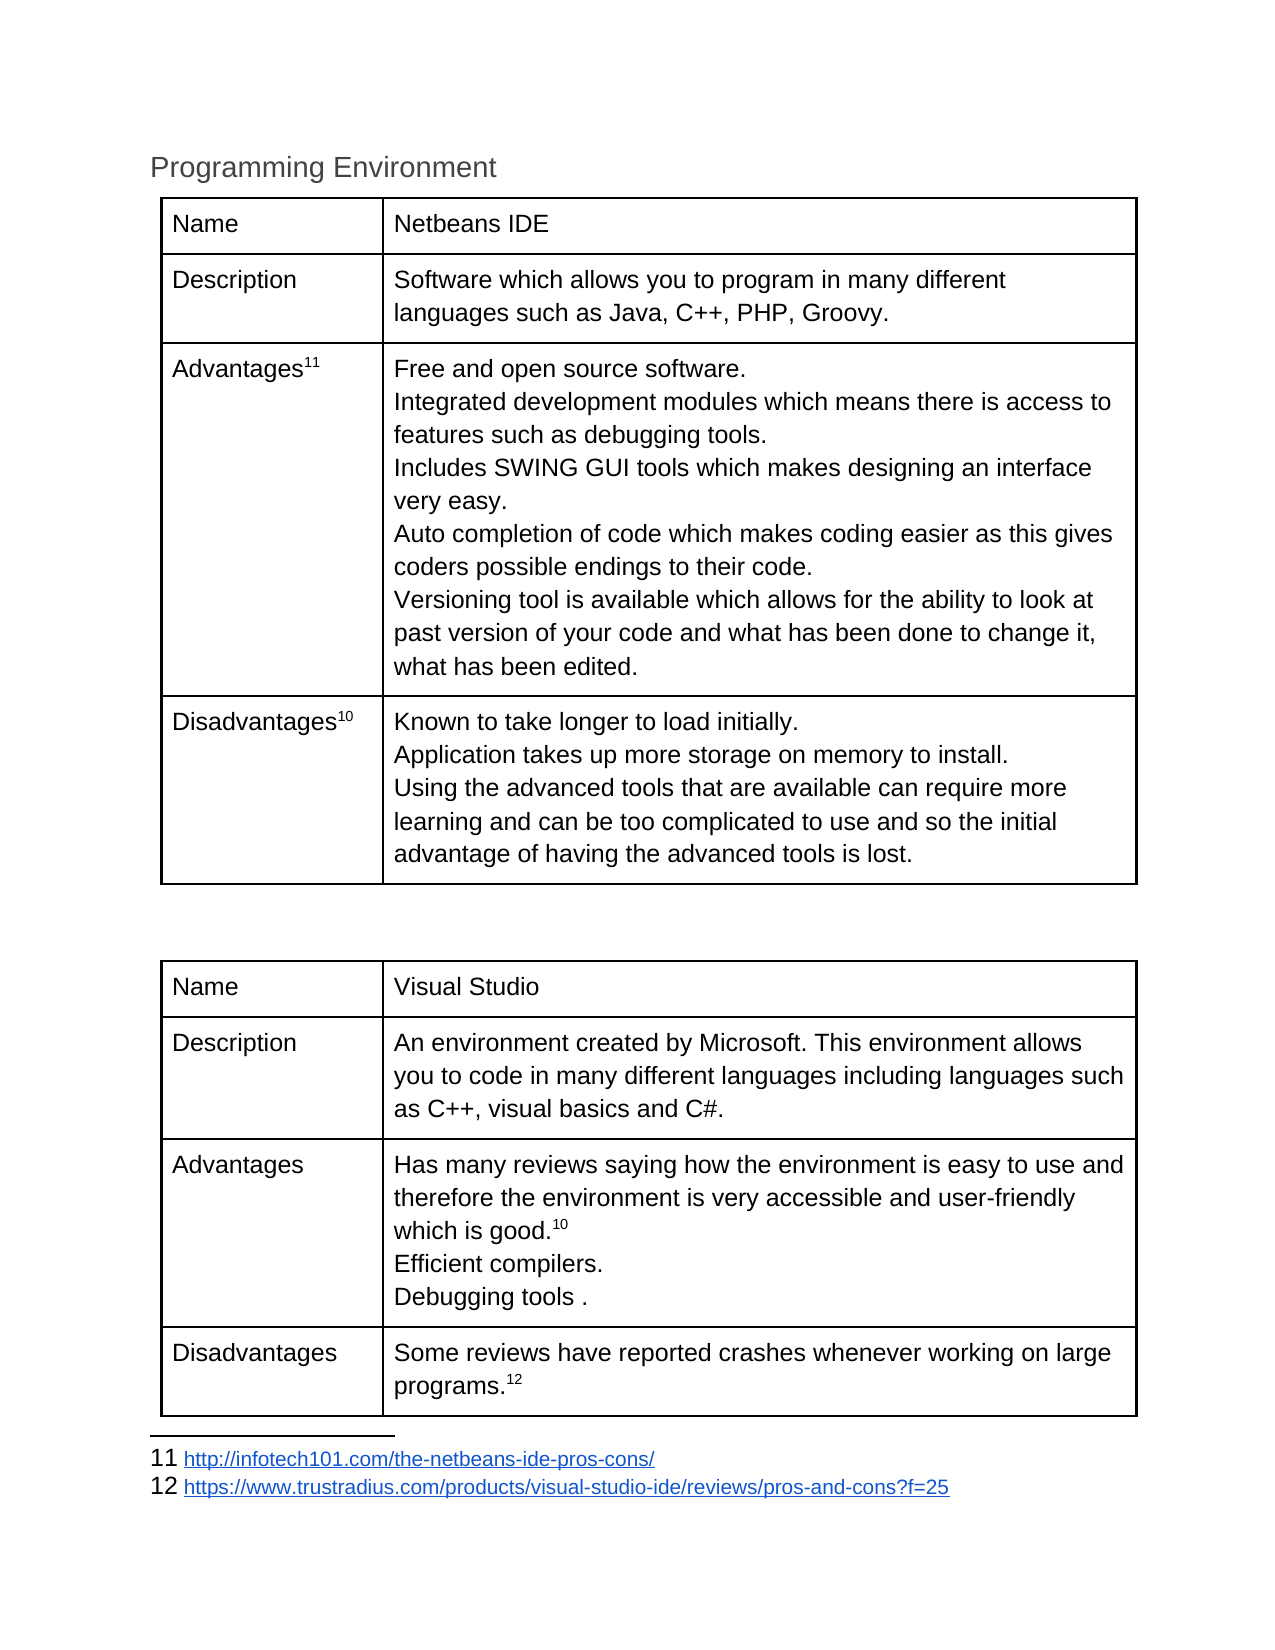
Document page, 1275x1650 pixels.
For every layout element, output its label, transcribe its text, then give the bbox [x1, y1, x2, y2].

table_cell Advantages [163, 344, 382, 695]
table_cell Advantages [163, 1140, 382, 1326]
table_cell Software which allows you to program in many different languages such as Java, C++, PHP, Groovy. [384, 255, 1135, 342]
table_cell An environment created by Microsoft. This environment allows you to code in many different languages including languages such as C++, visual basics and C#. [384, 1018, 1135, 1138]
table_header Name [163, 199, 382, 253]
table_cell Has many reviews saying how the environment is easy to use and therefore the environment is very accessible and user-friendly which is good.10 Efficient compilers. Debugging tools . [384, 1140, 1135, 1326]
subtitle Programming Environment [150, 150, 1125, 183]
table_cell Disadvantages [163, 1328, 382, 1414]
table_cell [384, 1328, 1135, 1414]
table_cell Known to take longer to load initially. Application takes up more storage on memory to install. Using the advanced tools that are available can require more learning and can be too complicated to use and so the initial advantage of having the advanced tools is lost. [384, 697, 1135, 883]
table_header Visual Studio [384, 962, 1135, 1016]
table_cell Description [163, 1018, 382, 1138]
table_cell Disadvantages10 [163, 697, 382, 883]
table_header Netbeans IDE [384, 199, 1135, 253]
table_header Name [163, 962, 382, 1016]
table_cell Free and open source software. Integrated development modules which means there is access to features such as debugging tools. Includes SWING GUI tools which makes designing an interface very easy. Auto completion of code which makes coding easier as this gives coders possible endings to their code. Versioning tool is available which allows for the ability to look at past version of your code and what has been done to change it, what has been edited. [384, 344, 1135, 695]
table_cell Description [163, 255, 382, 342]
